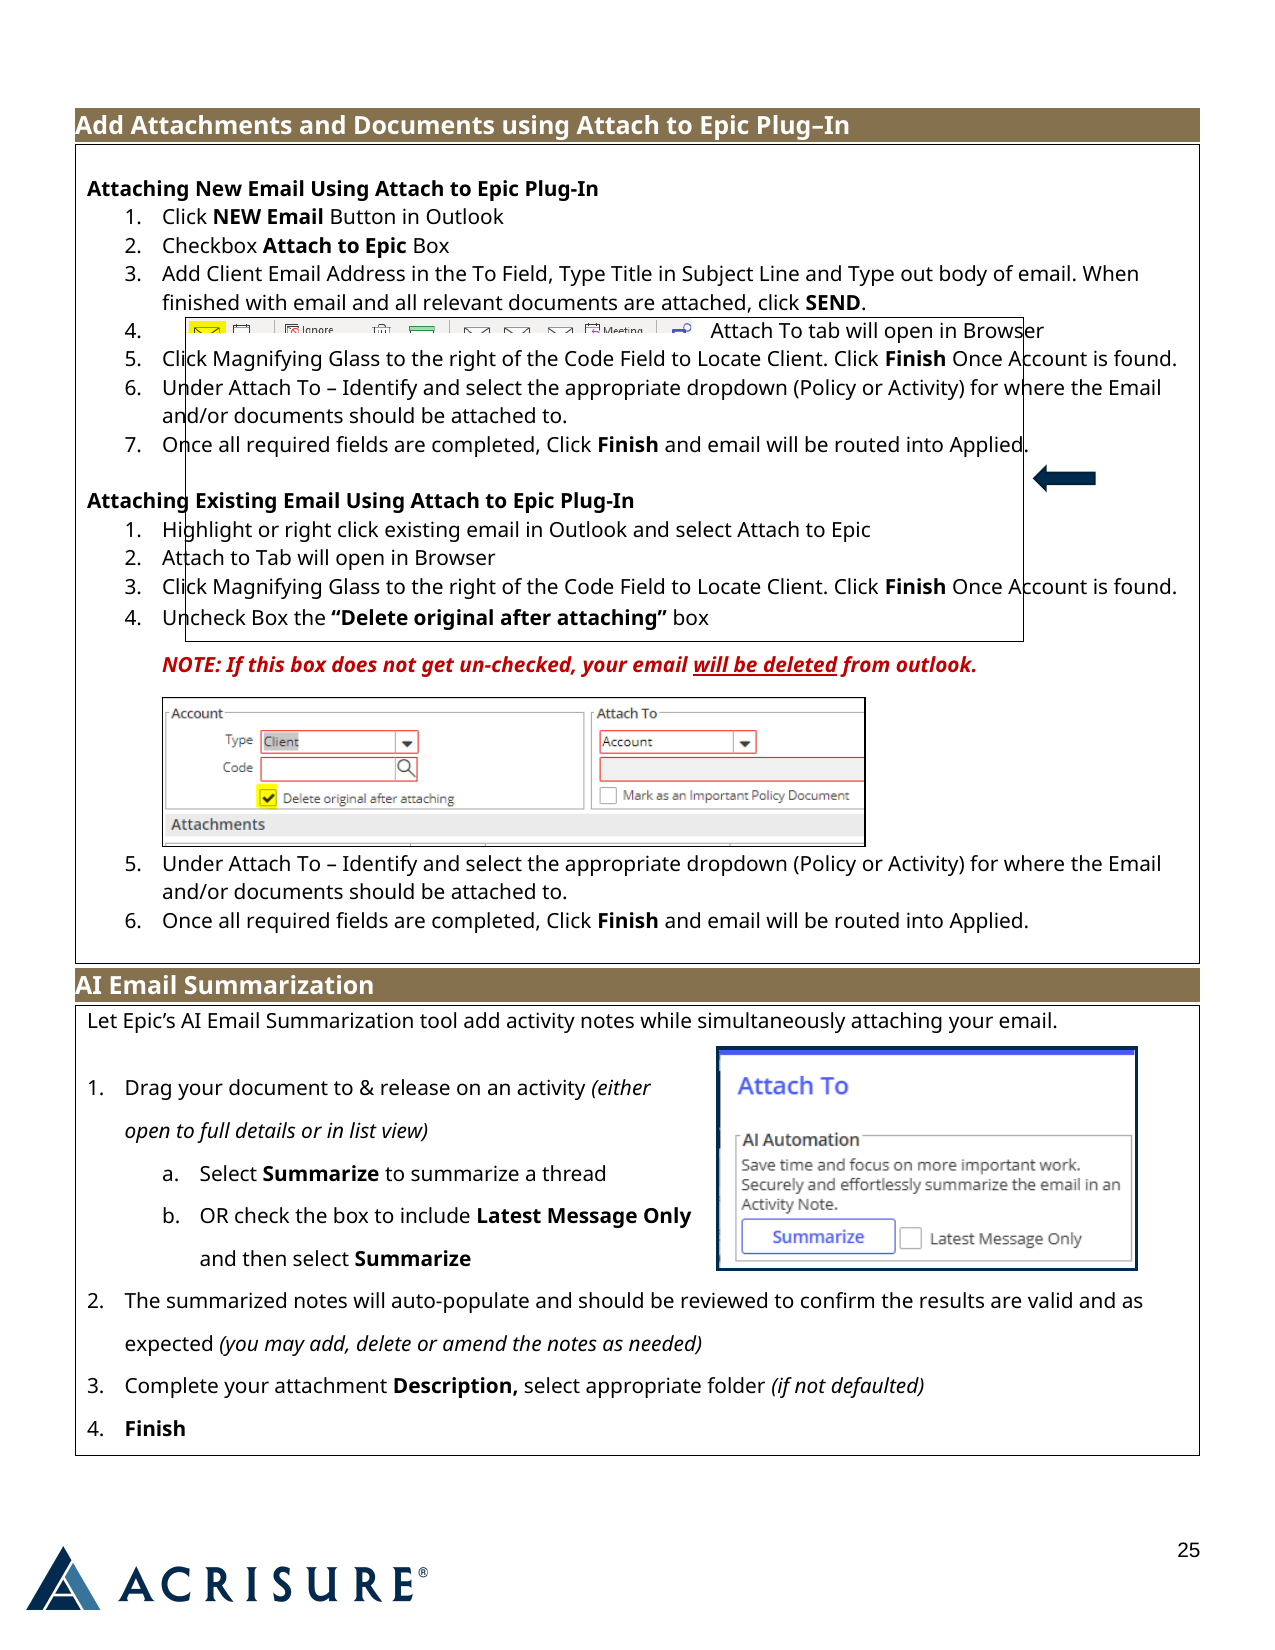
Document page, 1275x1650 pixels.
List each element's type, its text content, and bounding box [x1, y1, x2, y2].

picture [719, 1050, 1134, 1268]
subtitle AI Email Summarization [75, 968, 1200, 1002]
picture [186, 318, 691, 333]
picture [26, 1546, 428, 1610]
picture [163, 698, 864, 846]
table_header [76, 1006, 1199, 1455]
subtitle Add Attachments and Documents using Attach to Epic Plug–In [75, 108, 1200, 142]
table_header Attaching New Email Using Attach to Epic Plug-In Click NEW Email Button in Outlook Checkbox Attach to Epic Box Add Client Email Address in the To Field, Type Title in Subject Line and Type out body of email. When finished with email and all relevant documents are attached, click SEND. Attach To tab will open in Browser Click Magnifying Glass to the right of the Code Field to Locate Client. Click Finish Once Account is found. Under Attach To – Identify and select the appropriate dropdown (Policy or Activity) for where the Email and/or documents should be attached to. Once all required fields are completed, Click Finish and email will be routed into Applied. Attaching Existing Email Using Attach to Epic Plug-In Highlight or right click existing email in Outlook and select Attach to Epic Attach to Tab will open in Browser Click Magnifying Glass to the right of the Code Field to Locate Client. Click Finish Once Account is found. Uncheck Box the “Delete original after attaching” box NOTE: If this box does not get un-checked, your email will be deleted from outlook. Under Attach To – Identify and select the appropriate dropdown (Policy or Activity) for where the Email and/or documents should be attached to. Once all required fields are completed, Click Finish and email will be routed into Applied. [76, 145, 1199, 963]
